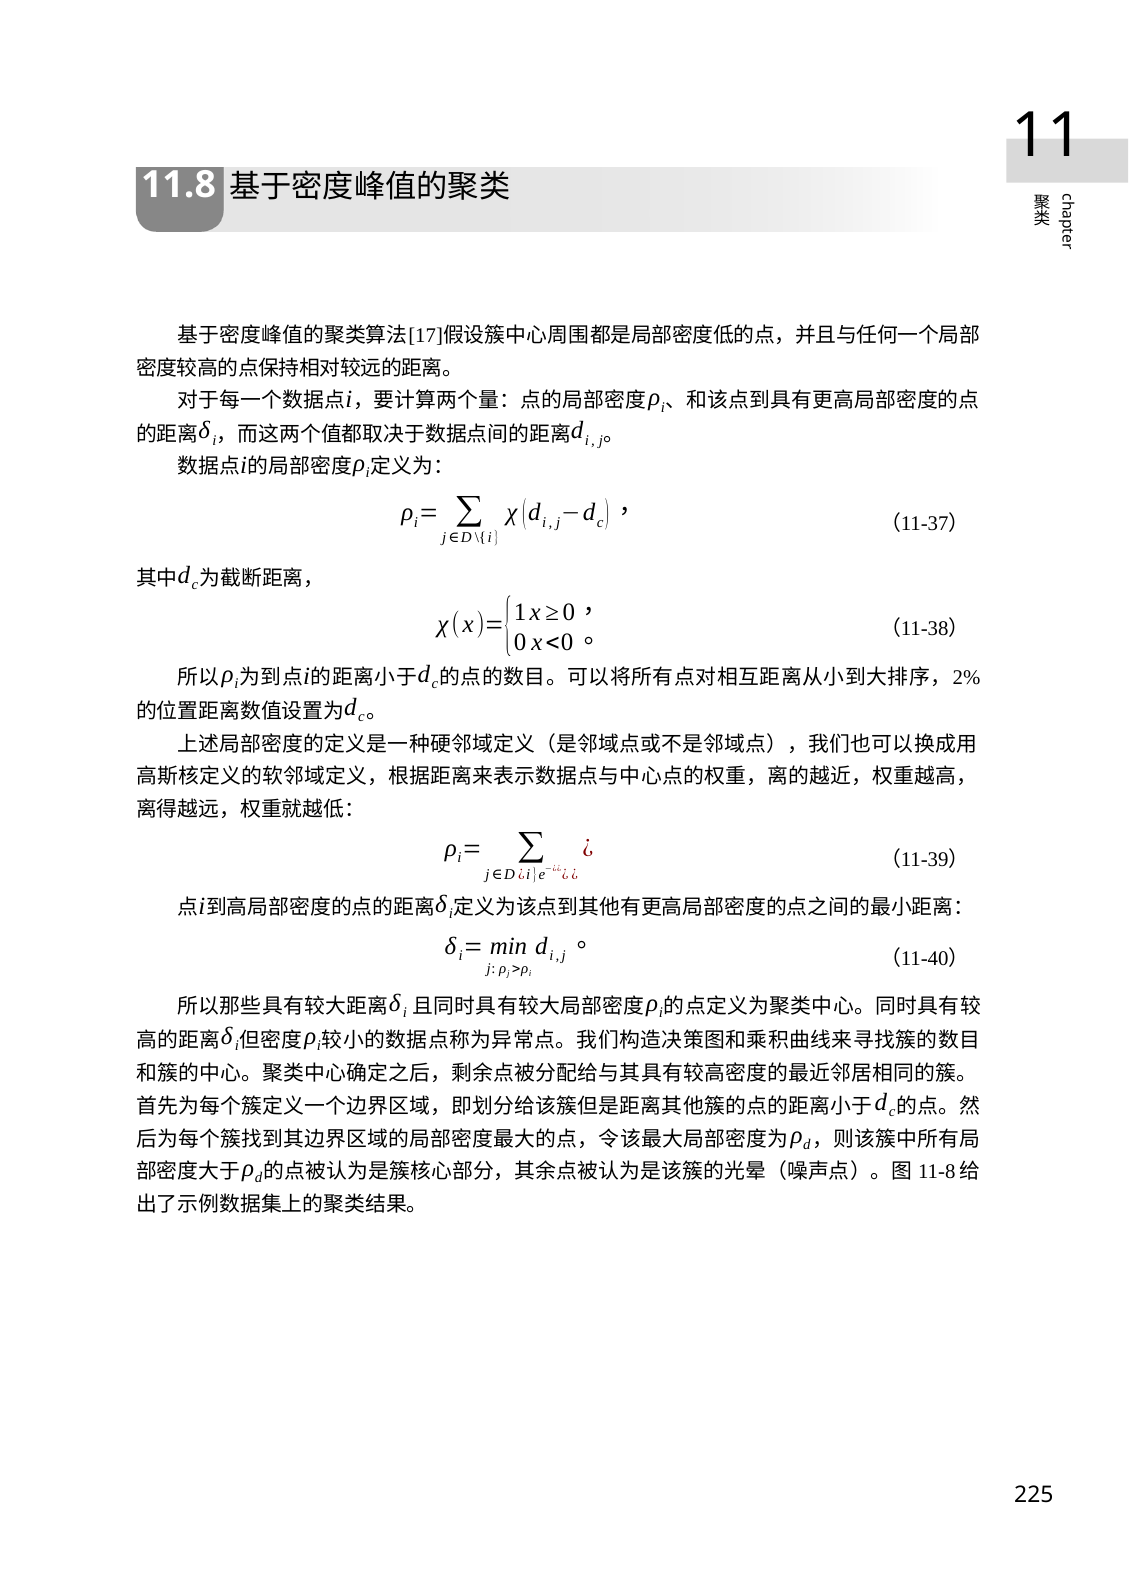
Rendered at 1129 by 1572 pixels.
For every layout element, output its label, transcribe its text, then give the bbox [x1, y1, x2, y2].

text 点到高局部密度的点的距离定义为该点到其他有更高局部密度的点之间的最小距离： [136, 890, 980, 923]
table_header [125, 482, 871, 561]
table_header [125, 594, 871, 660]
text 上述局部密度的定义是一种硬邻域定义（是邻域点或不是邻域点），我们也可以换成用高斯核定义的软邻域定义，根据距离来表示数据点与中心点的权重，离的越近，权重越高，离得越远，权重就越低： [136, 726, 980, 824]
subtitle 11.8 基于密度峰值的聚类 [136, 149, 980, 215]
text 对于每一个数据点，要计算两个量：点的局部密度、和该点到具有更高局部密度的点的距离，而这两个值都取决于数据点间的距离。 [136, 383, 980, 449]
text 其中为截断距离， [136, 561, 980, 594]
table_header （11-38） [871, 594, 969, 660]
text 数据点的局部密度定义为： [136, 449, 980, 482]
picture [135, 167, 938, 232]
table_header [125, 824, 871, 890]
table_header （11-39） [871, 824, 969, 890]
text 所以为到点的距离小于的点的数目。可以将所有点对相互距离从小到大排序，2%的位置距离数值设置为。 [136, 660, 980, 726]
table_header [125, 923, 873, 989]
text 基于密度峰值的聚类算法[17]假设簇中心周围都是局部密度低的点，并且与任何一个局部密度较高的点保持相对较远的距离。 [136, 317, 980, 383]
text 所以那些具有较大距离 且同时具有较大局部密度的点定义为聚类中心。同时具有较高的距离但密度较小的数据点称为异常点。我们构造决策图和乘积曲线来寻找簇的数目和簇的中心。聚类中心确定之后，剩余点被分配给与其具有较高密度的最近邻居相同的簇。首先为每个簇定义一个边界区域，即划分给该簇但是距离其他簇的点的距离小于的点。然后为每个簇找到其边界区域的局部密度最大的点，令该最大局部密度为，则该簇中所有局部密度大于的点被认为是簇核心部分，其余点被认为是该簇的光晕（噪声点）。图11-8给出了示例数据集上的聚类结果。 [136, 989, 980, 1219]
table_header （11-37） [871, 482, 969, 561]
table_header （11-40） [873, 923, 969, 989]
